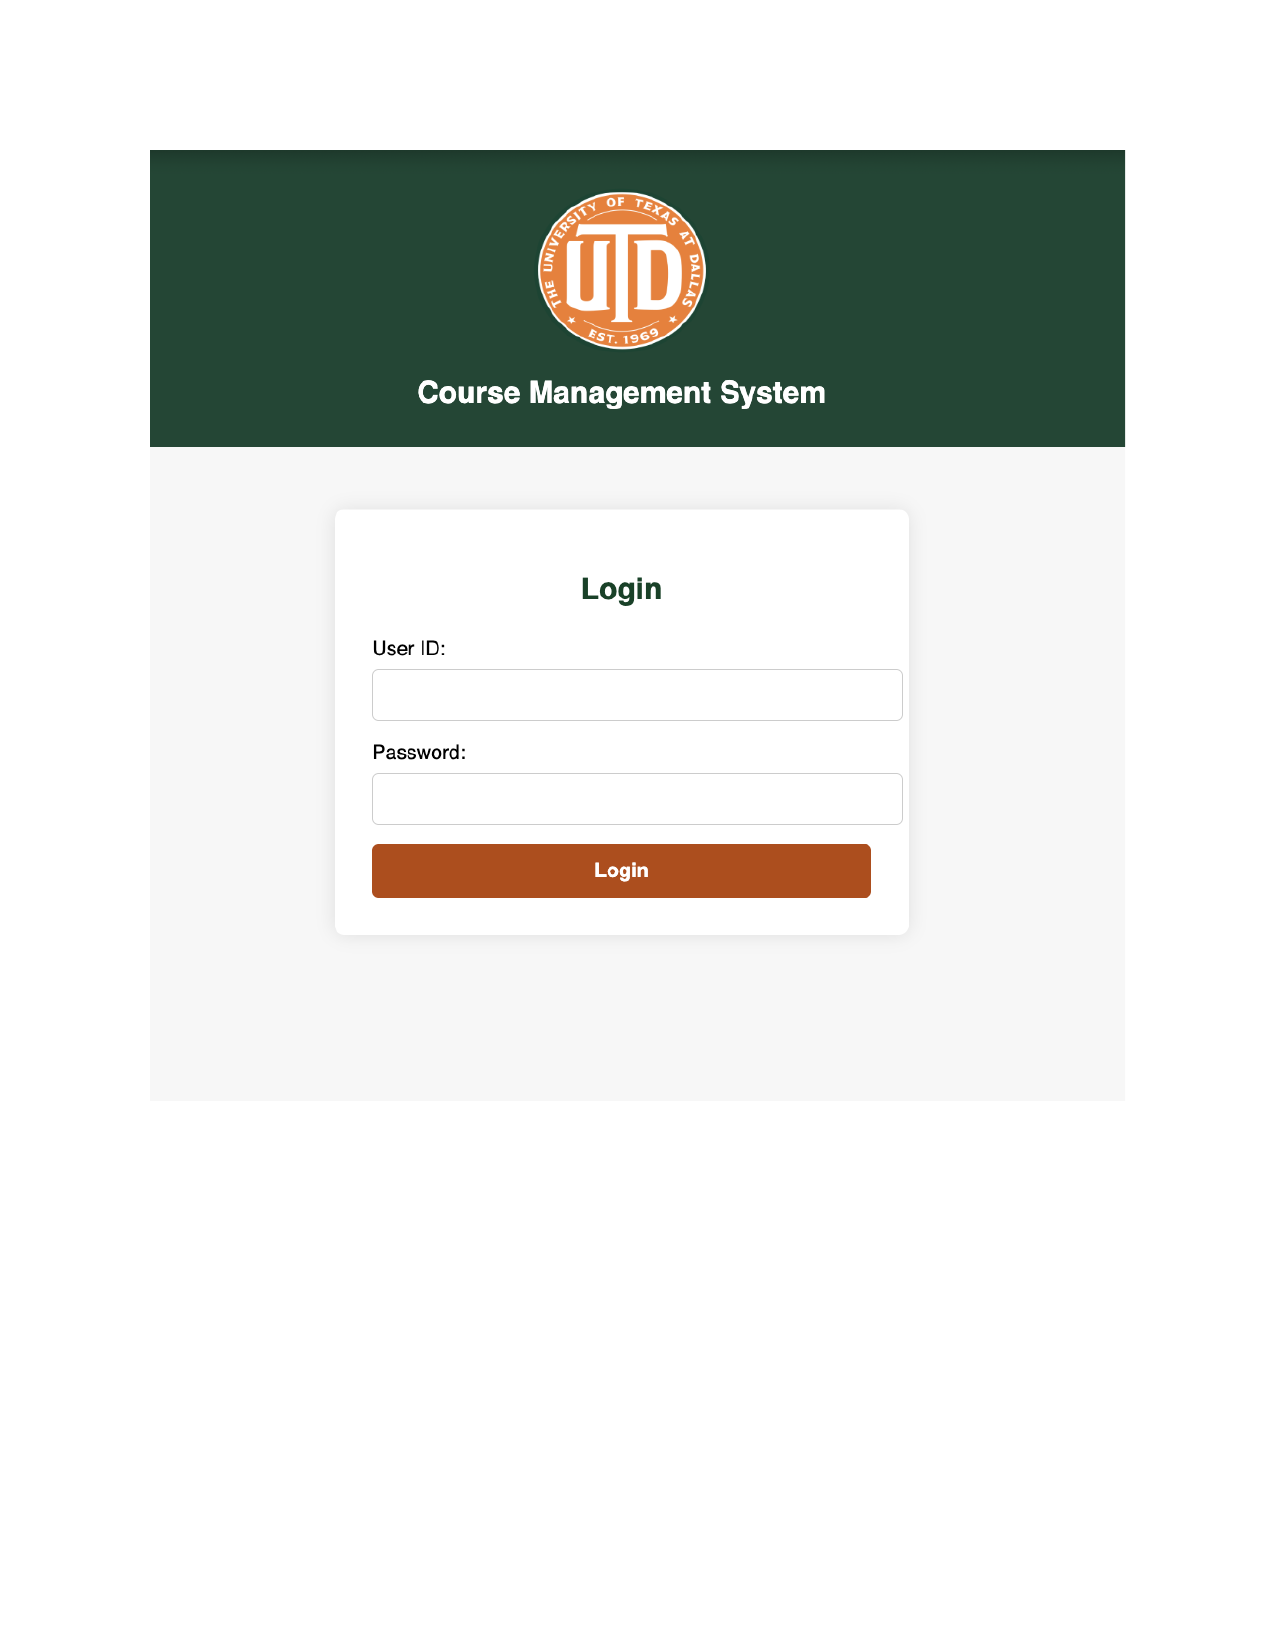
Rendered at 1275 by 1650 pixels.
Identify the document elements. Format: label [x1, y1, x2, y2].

picture [150, 150, 1125, 1101]
